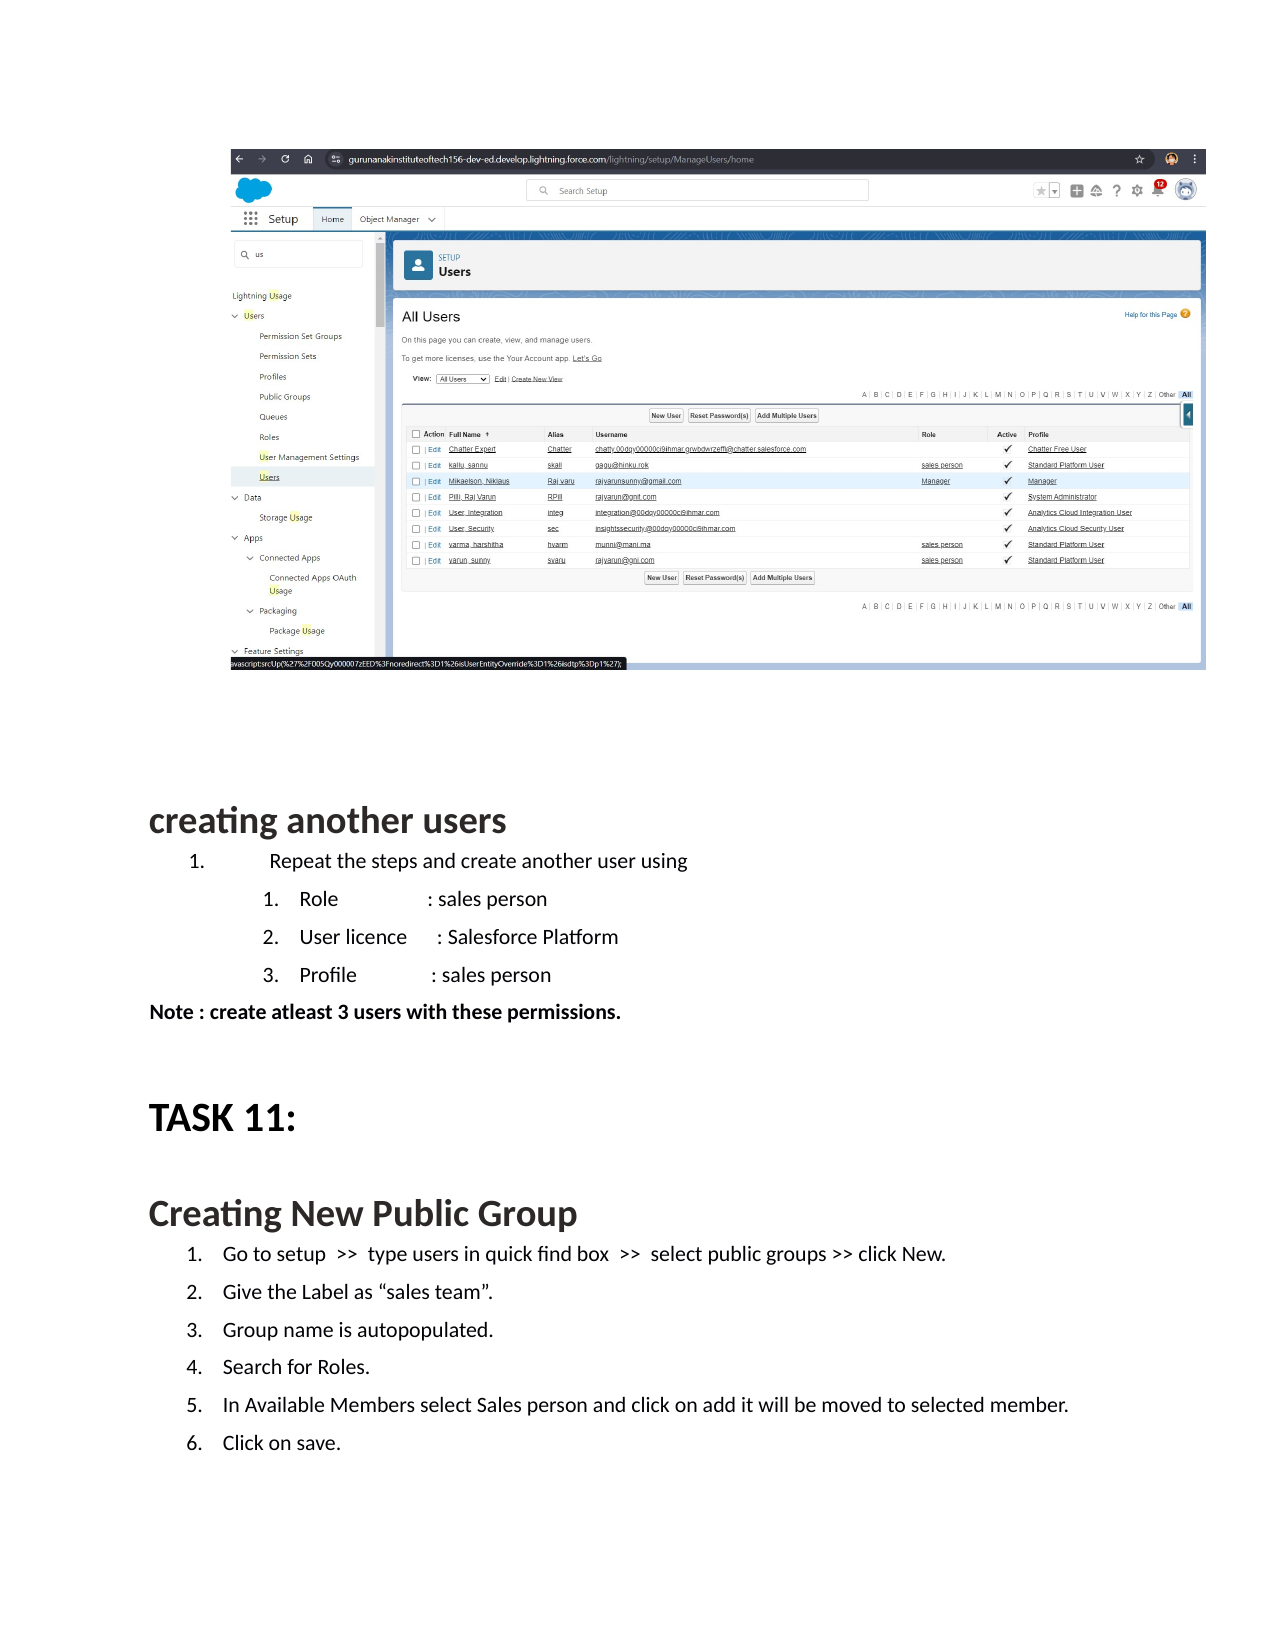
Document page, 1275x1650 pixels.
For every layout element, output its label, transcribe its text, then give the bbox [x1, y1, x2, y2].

list Give the Label as “sales team”. [186, 1278, 1126, 1304]
list Group name is autopopulated. [186, 1316, 1126, 1342]
list Role : sales person [262, 885, 1126, 912]
subtitle Creating New Public Group [148, 1189, 1206, 1236]
list Click on save. [186, 1429, 1126, 1456]
list In Available Members select Sales person and click on add it will be moved to selected member. [186, 1391, 1126, 1418]
list User licence : Salesforce Platform [262, 923, 1126, 949]
text Note : create atleast 3 users with these permissions. [149, 998, 1002, 1025]
list Search for Roles. [186, 1353, 1126, 1380]
subtitle creating another users [148, 796, 1206, 843]
list Go to setup >> type users in quick find box >> select public groups >> click New. [186, 1240, 1126, 1267]
list Profile : sales person [262, 961, 1126, 987]
text 1. Repeat the steps and create another user using [150, 847, 1206, 874]
text TASK 11: [148, 1091, 1206, 1141]
picture [230, 149, 1206, 670]
